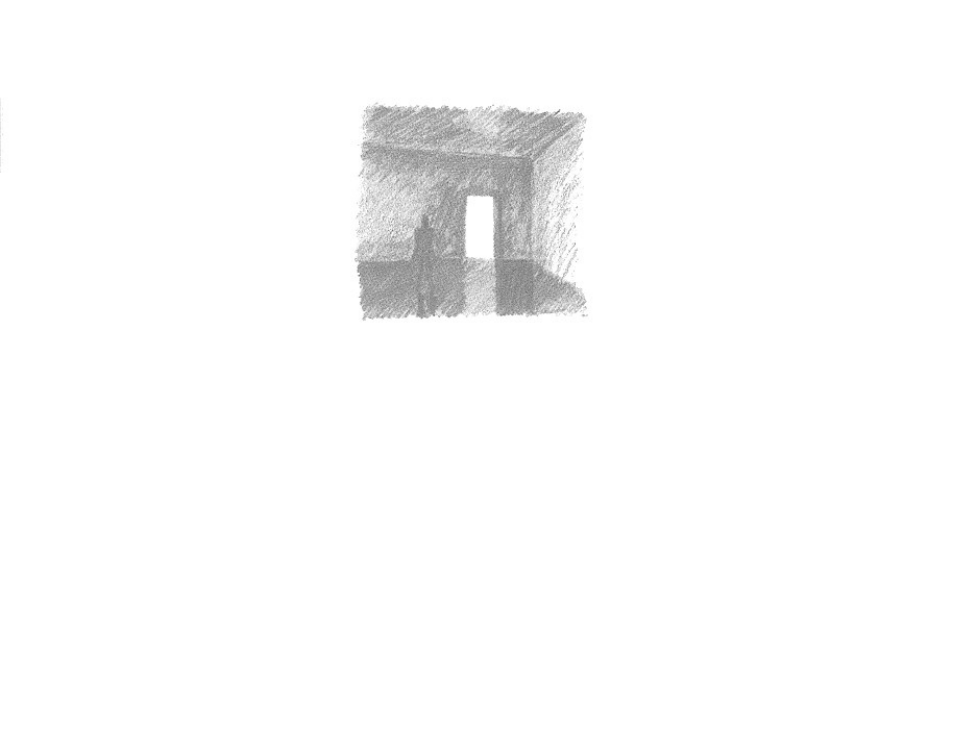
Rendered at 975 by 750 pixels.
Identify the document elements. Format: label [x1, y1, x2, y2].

picture [0, 6, 975, 605]
